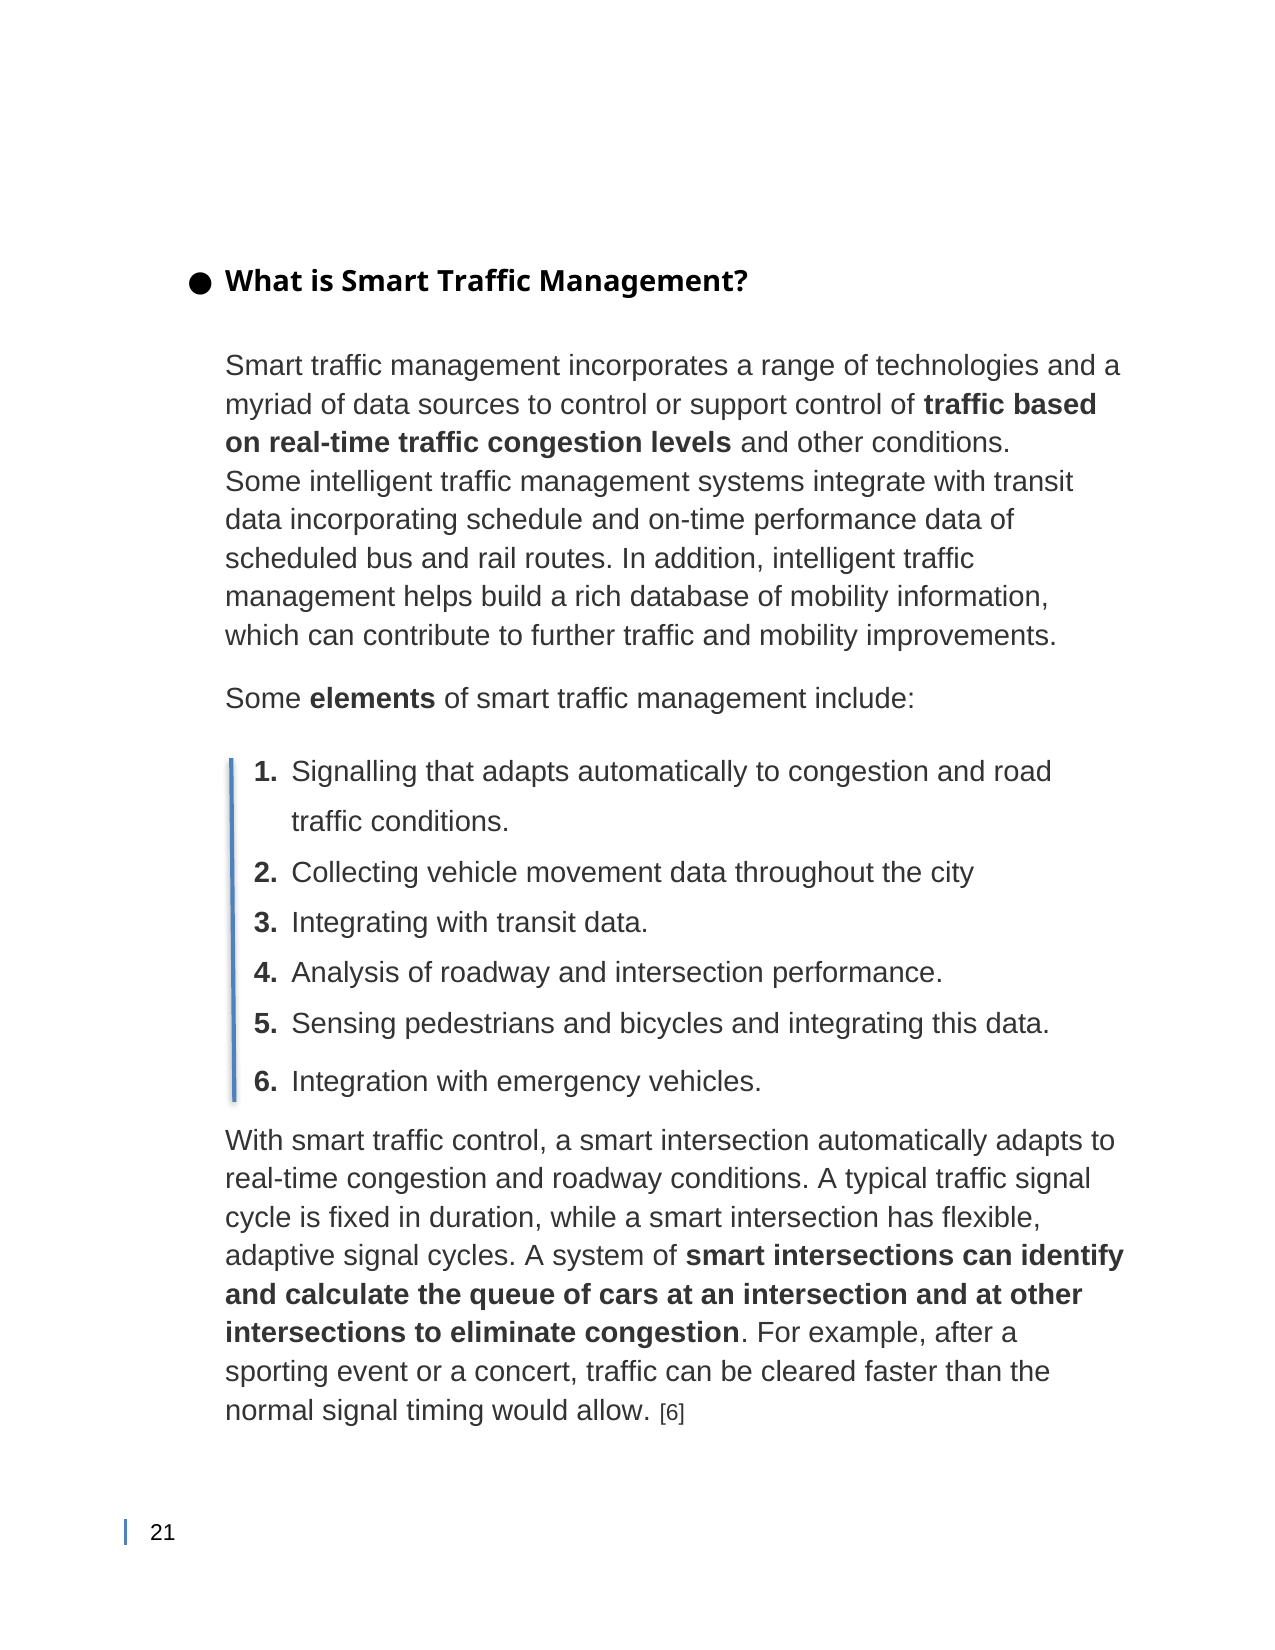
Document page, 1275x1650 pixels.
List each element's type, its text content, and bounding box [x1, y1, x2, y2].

list Sensing pedestrians and bicycles and integrating this data. [253, 1006, 1125, 1039]
text Some intelligent traffic management systems integrate with transit data incorporating schedule and on-time performance data of scheduled bus and rail routes. In addition, intelligent traffic management helps build a rich database of mobility information, which can contribute to further traffic and mobility improvements. [225, 464, 1125, 651]
list Integration with emergency vehicles. [253, 1064, 1125, 1098]
list Analysis of roadway and intersection performance. [253, 955, 1125, 989]
text With smart traffic control, a smart intersection automatically adapts to real-time congestion and roadway conditions. A typical traffic signal cycle is fixed in duration, while a smart intersection has flexible, adaptive signal cycles. A system of smart intersections can identify and calculate the queue of cars at an intersection and at other intersections to eliminate congestion. For example, after a sporting event or a concert, traffic can be cleared faster than the normal signal timing would allow. [6] [225, 1123, 1125, 1426]
list Integrating with transit data. [253, 905, 1125, 938]
list Collecting vehicle movement data throughout the city [253, 855, 1125, 888]
list Signalling that adapts automatically to congestion and road traffic conditions. [253, 754, 1125, 838]
text Smart traffic management incorporates a range of technologies and a myriad of data sources to control or support control of traffic based on real-time traffic congestion levels and other conditions. [225, 348, 1125, 459]
text Some elements of smart traffic management include: [225, 681, 1125, 715]
subtitle What is Smart Traffic Management? [187, 260, 1125, 300]
